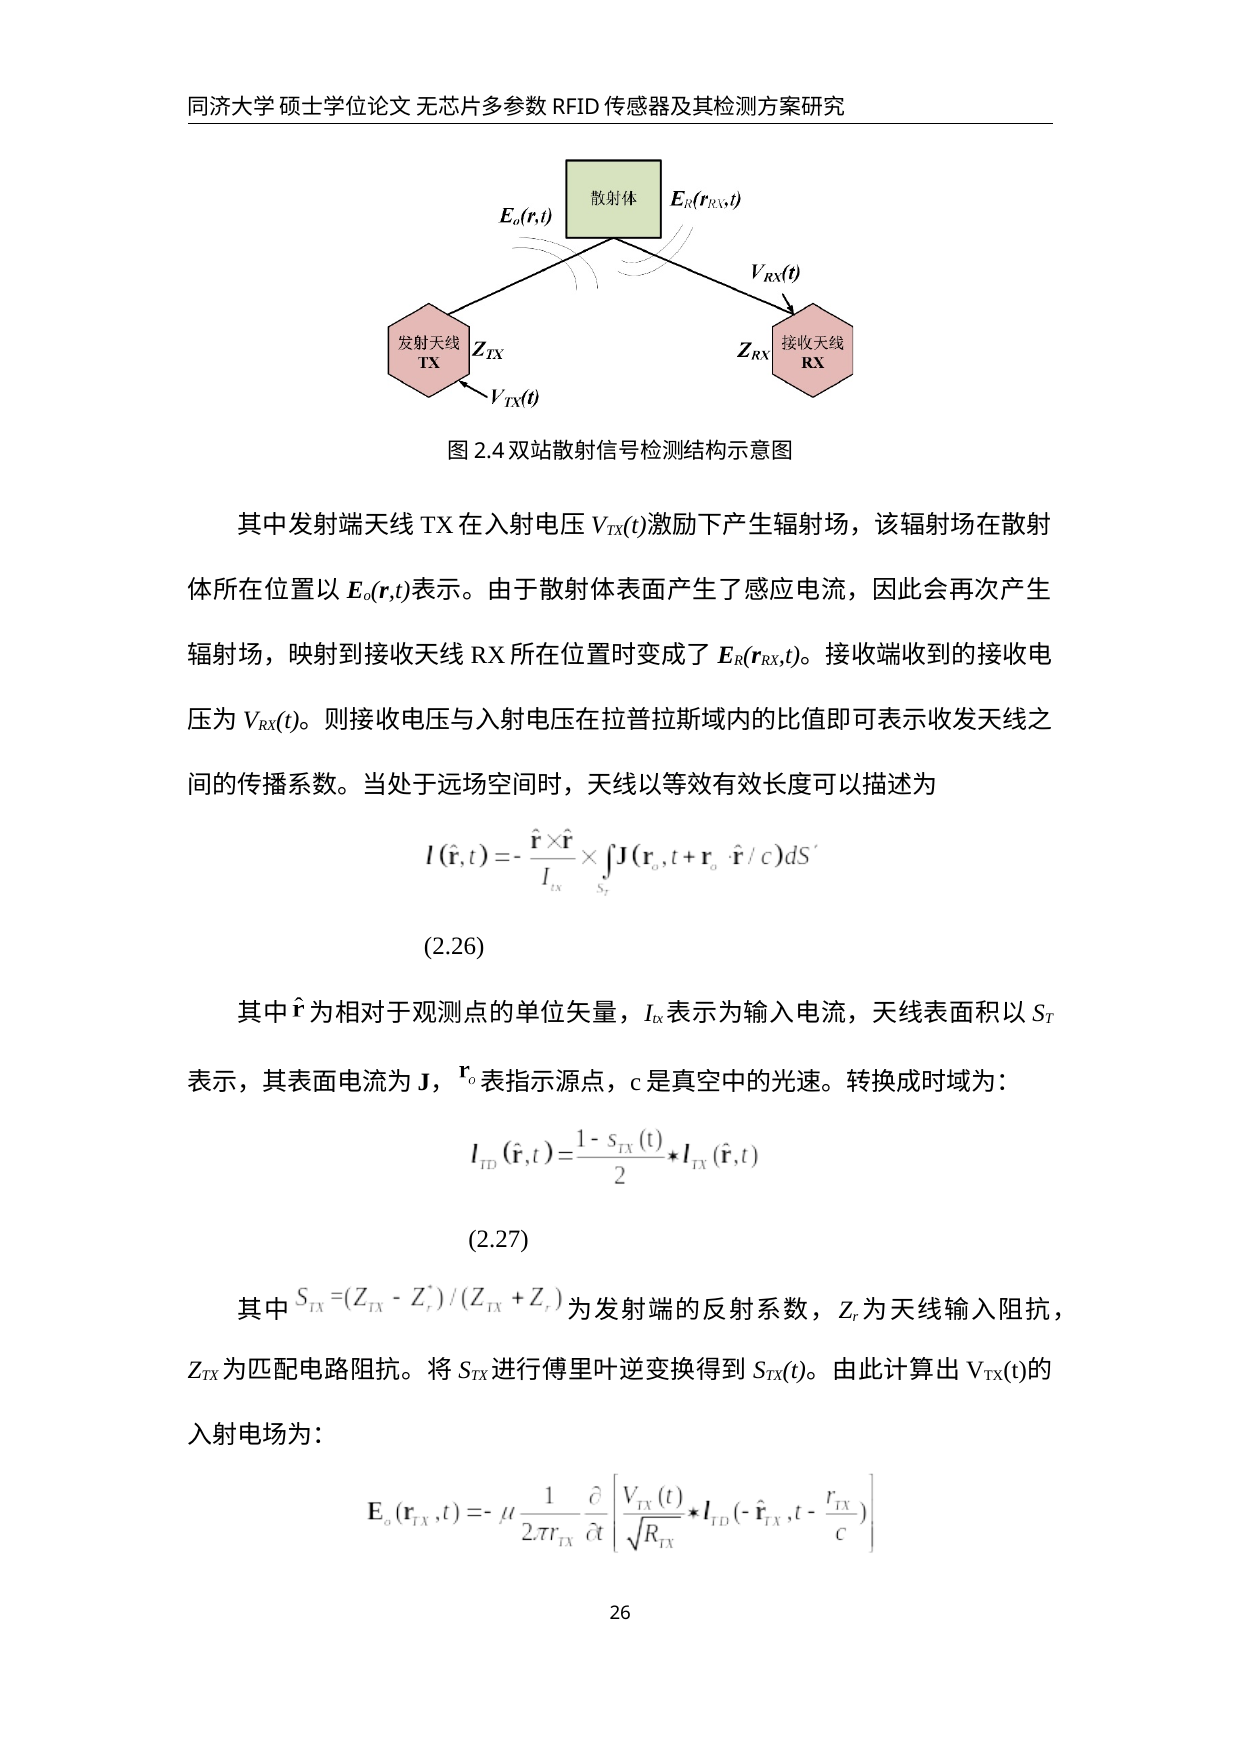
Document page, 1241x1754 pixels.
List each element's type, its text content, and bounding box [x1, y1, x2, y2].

text (2.27) [187, 1107, 1053, 1270]
text 图2.4双站散射信号检测结构示意图 [187, 432, 1053, 465]
text 其中为相对于观测点的单位矢量，Itx表示为输入电流，天线表面积以ST表示，其表面电流为J，表指示源点，c是真空中的光速。转换成时域为： [187, 977, 1053, 1107]
text 其中发射端天线TX在入射电压VTX(t)激励下产生辐射场，该辐射场在散射体所在位置以Eo(r,t)表示。由于散射体表面产生了感应电流，因此会再次产生辐射场，映射到接收天线RX所在位置时变成了ER(rRX,t)。接收端收到的接收电压为VRX(t)。则接收电压与入射电压在拉普拉斯域内的比值即可表示收发天线之间的传播系数。当处于远场空间时，天线以等效有效长度可以描述为 [187, 490, 1053, 815]
text (2.26) [187, 815, 1053, 977]
text 其中为发射端的反射系数，Zr为天线输入阻抗，ZTX为匹配电路阻抗。将STX进行傅里叶逆变换得到STX(t)。由此计算出VTX(t)的入射电场为： [187, 1270, 1053, 1465]
picture [387, 159, 854, 419]
text (2.28) [187, 1465, 1053, 1562]
